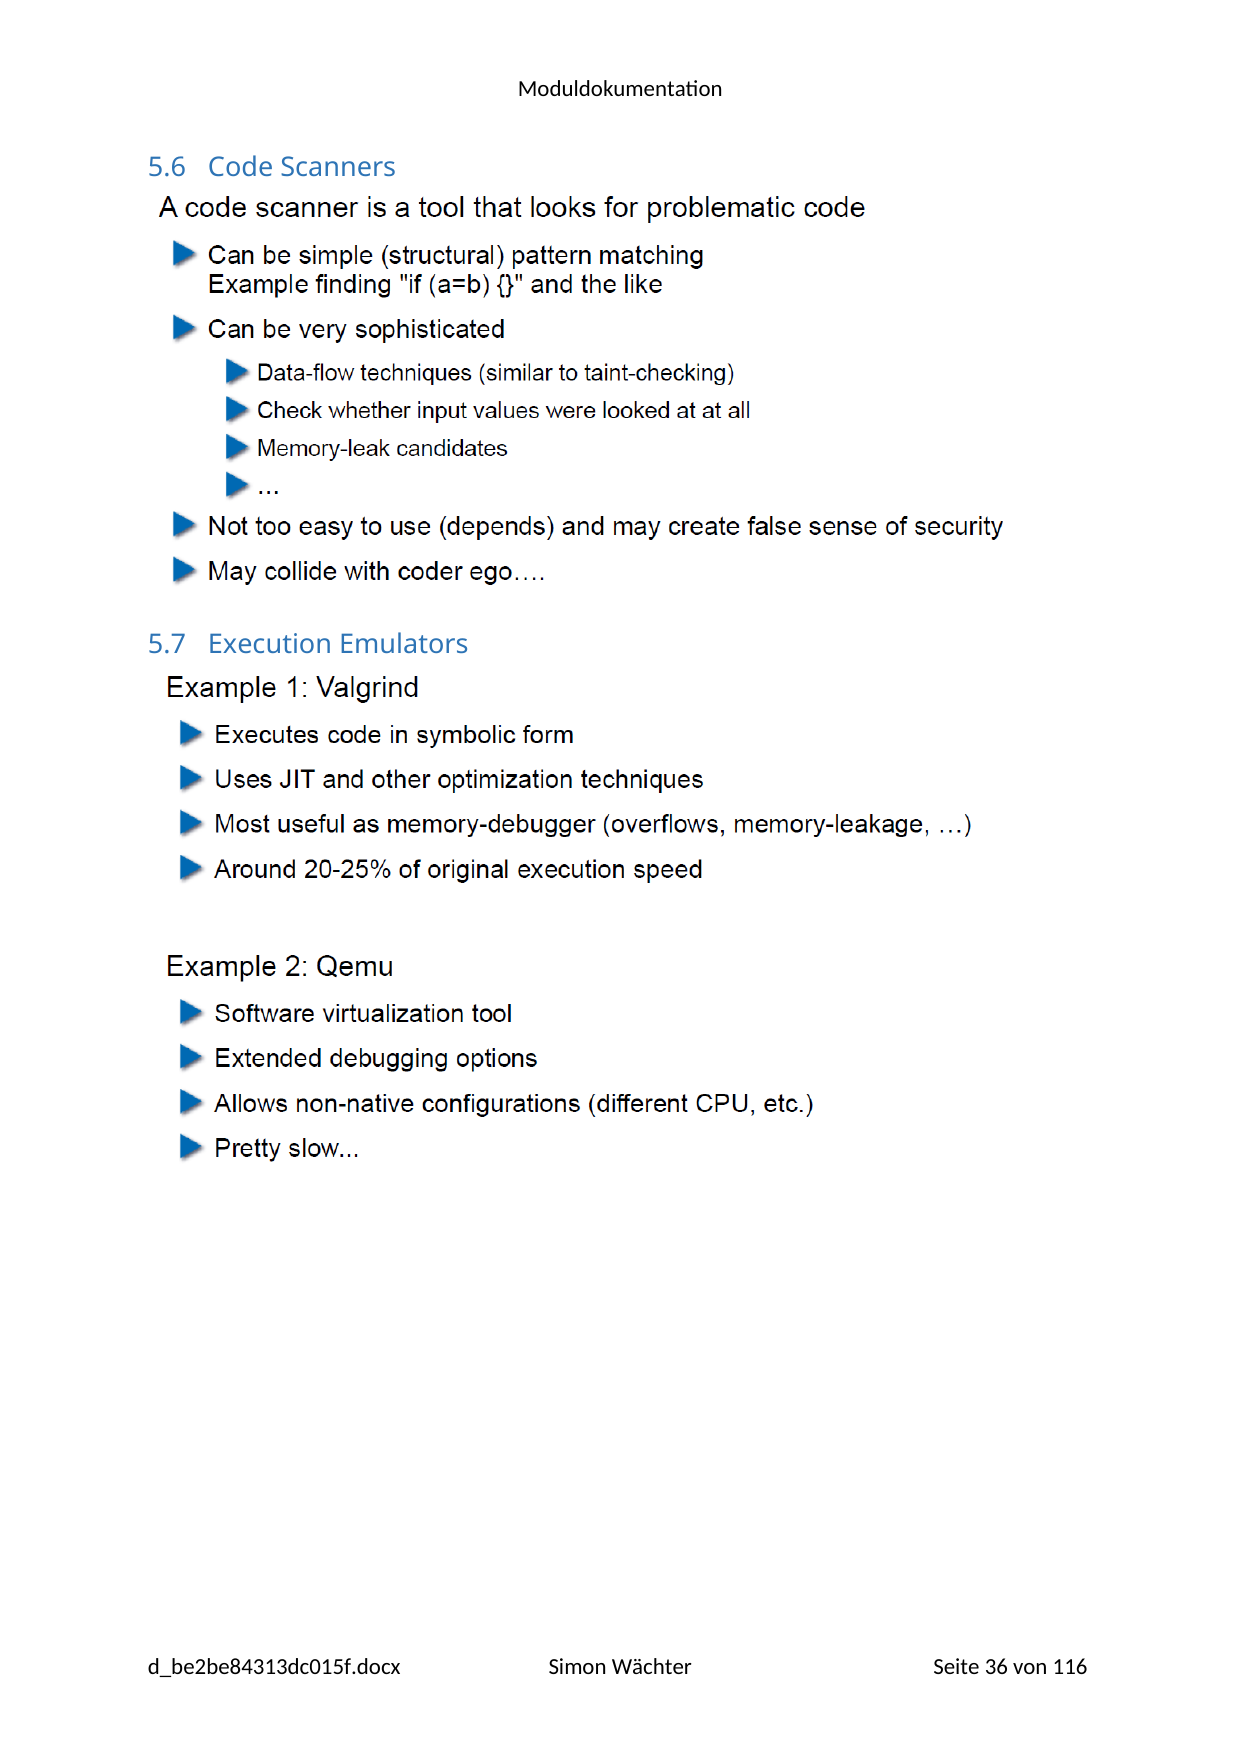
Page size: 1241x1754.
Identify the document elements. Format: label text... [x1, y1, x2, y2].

picture [147, 187, 1093, 606]
picture [147, 664, 1093, 1177]
subtitle Execution Emulators [148, 625, 1093, 662]
subtitle Code Scanners [148, 148, 1093, 184]
